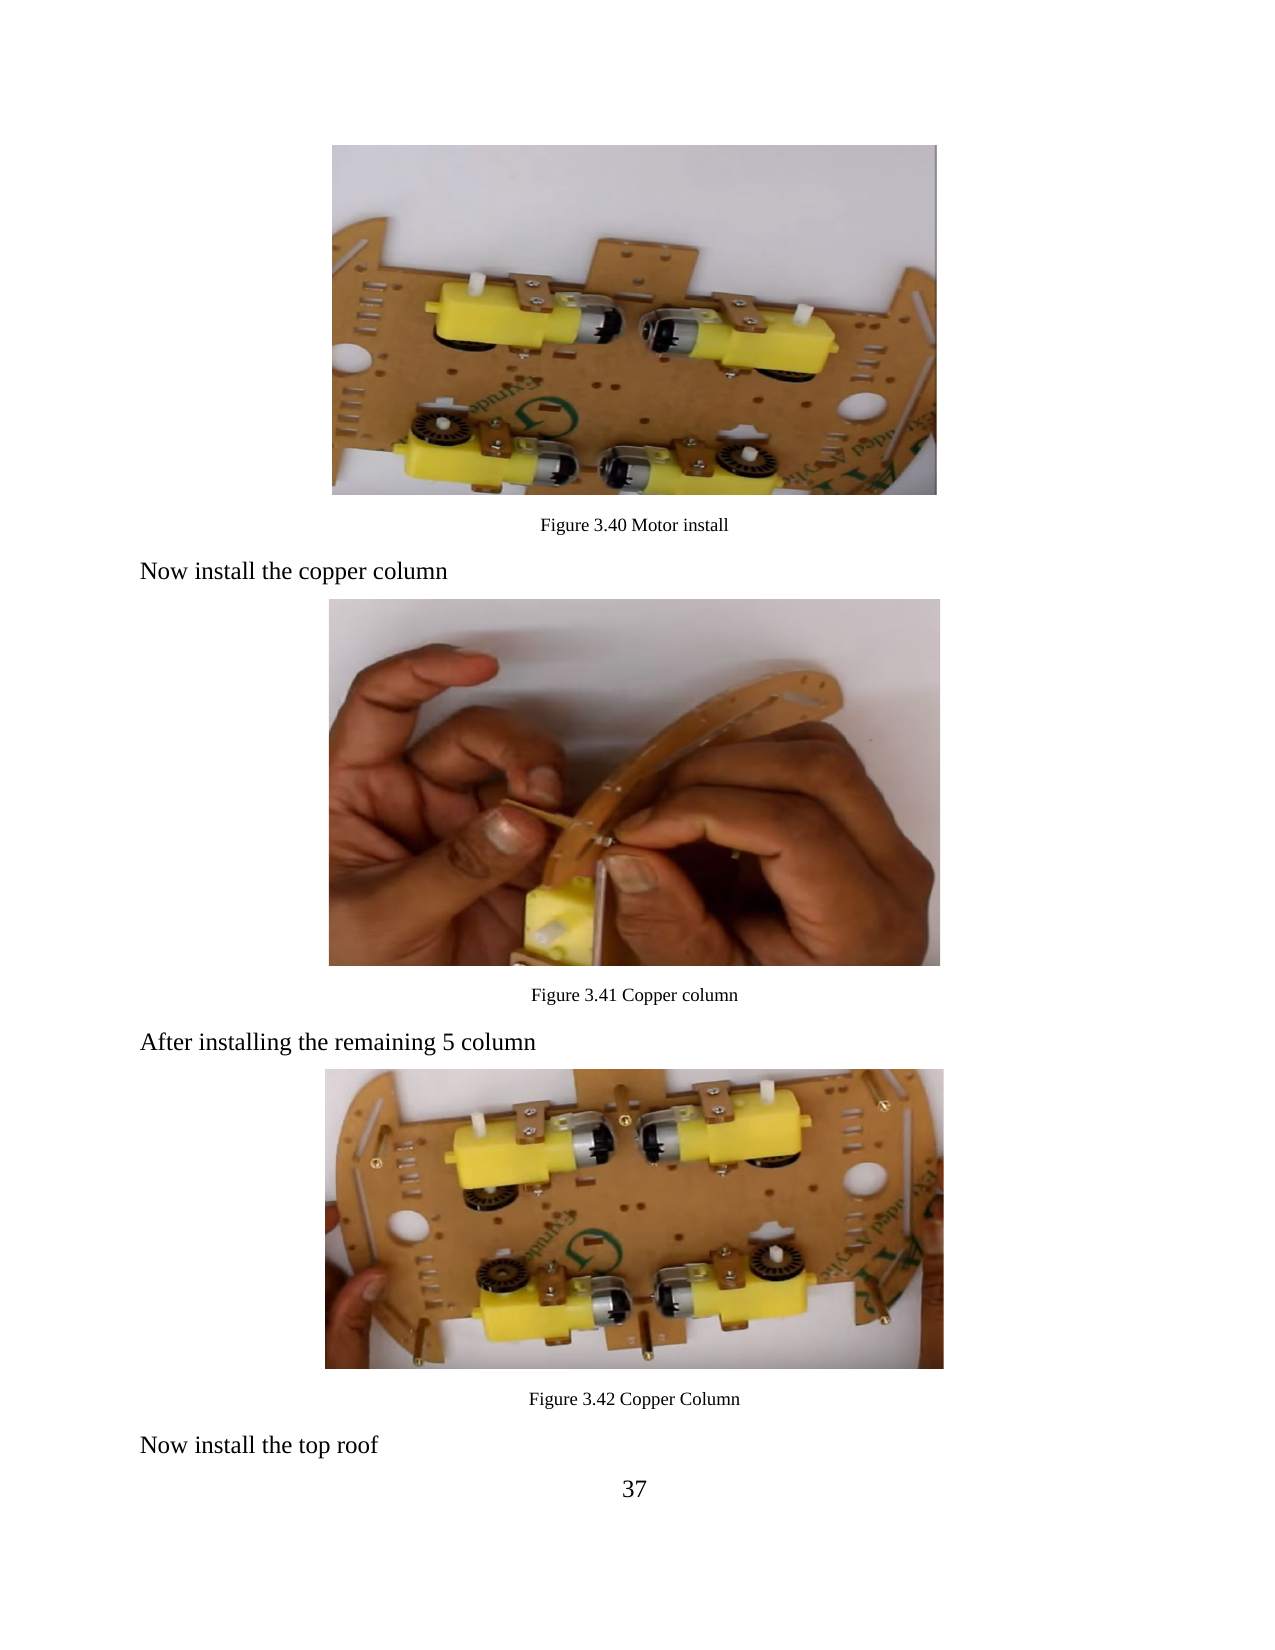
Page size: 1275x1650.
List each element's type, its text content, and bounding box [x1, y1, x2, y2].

text Now install the top roof [139, 1430, 1129, 1459]
text After installing the remaining 5 column [139, 1027, 1129, 1055]
picture [328, 599, 941, 966]
picture [332, 145, 937, 495]
text Now install the copper column [139, 556, 1129, 585]
picture [325, 1069, 944, 1369]
